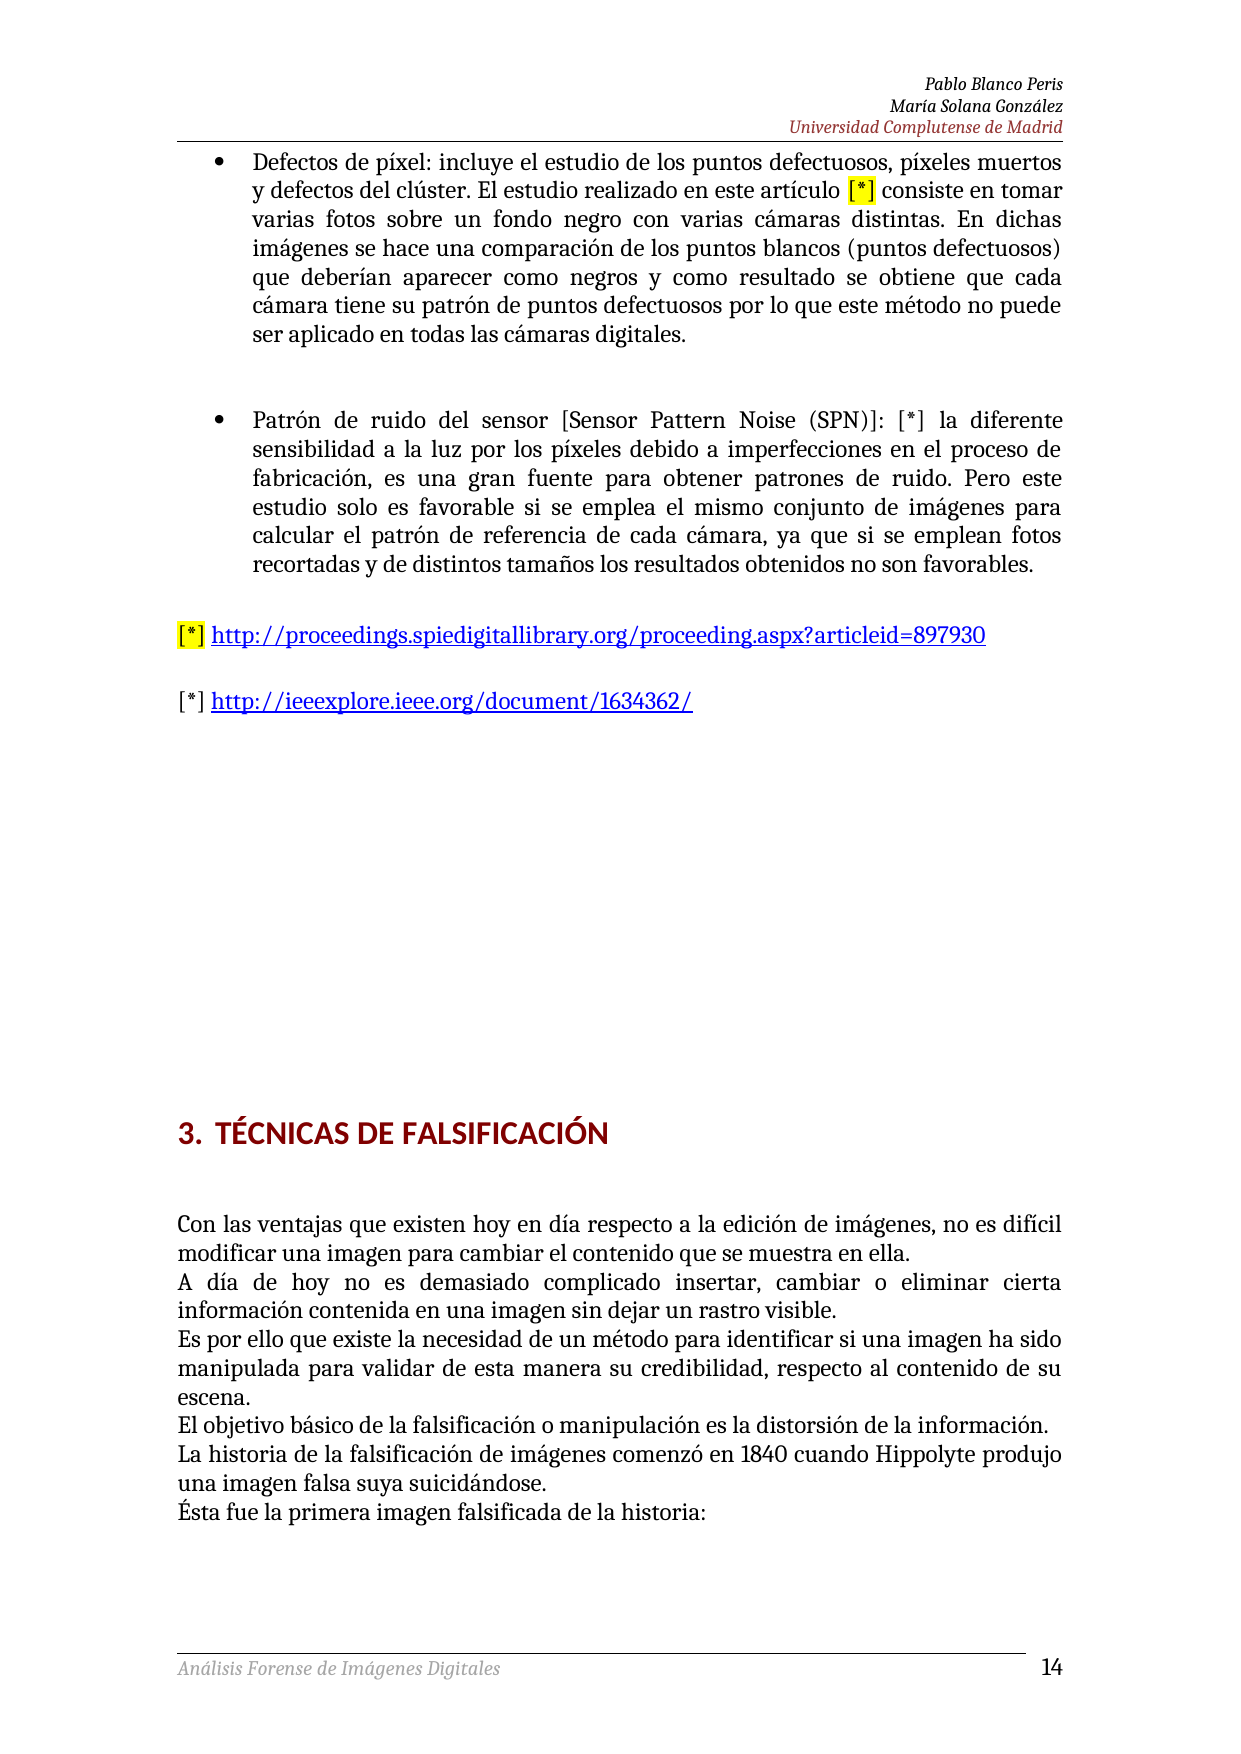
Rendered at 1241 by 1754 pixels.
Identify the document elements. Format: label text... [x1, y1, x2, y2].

list Defectos de píxel: incluye el estudio de los puntos defectuosos, píxeles muertos y defectos del clúster. El estudio realizado en este artículo [*] consiste en tomar varias fotos sobre un fondo negro con varias cámaras distintas. En dichas imágenes se hace una comparación de los puntos blancos (puntos defectuosos) que deberían aparecer como negros y como resultado se obtiene que cada cámara tiene su patrón de puntos defectuosos por lo que este método no puede ser aplicado en todas las cámaras digitales. [215, 148, 1063, 349]
text Es por ello que existe la necesidad de un método para identificar si una imagen ha sido manipulada para validar de esta manera su credibilidad, respecto al contenido de su escena. [177, 1325, 1063, 1411]
text [*] http://ieeexplore.ieee.org/document/1634362/ [177, 674, 1063, 716]
list Patrón de ruido del sensor [Sensor Pattern Noise (SPN)]: [*] la diferente sensibilidad a la luz por los píxeles debido a imperfecciones en el proceso de fabricación, es una gran fuente para obtener patrones de ruido. Pero este estudio solo es favorable si se emplea el mismo conjunto de imágenes para calcular el patrón de referencia de cada cámara, ya que si se emplean fotos recortadas y de distintos tamaños los resultados obtenidos no son favorables. [215, 406, 1063, 579]
text El objetivo básico de la falsificación o manipulación es la distorsión de la información. [177, 1411, 1063, 1440]
text [*] http://proceedings.spiedigitallibrary.org/proceeding.aspx?articleid=897930 [177, 608, 1063, 649]
text La historia de la falsificación de imágenes comenzó en 1840 cuando Hippolyte produjo una imagen falsa suya suicidándose. [177, 1440, 1063, 1497]
text Ésta fue la primera imagen falsificada de la historia: [177, 1497, 1063, 1526]
subtitle TÉCNICAS DE FALSIFICACIÓN [177, 1112, 1063, 1152]
text A día de hoy no es demasiado complicado insertar, cambiar o eliminar cierta información contenida en una imagen sin dejar un rastro visible. [177, 1267, 1063, 1325]
text Con las ventajas que existen hoy en día respecto a la edición de imágenes, no es difícil modificar una imagen para cambiar el contenido que se muestra en ella. [177, 1210, 1063, 1267]
